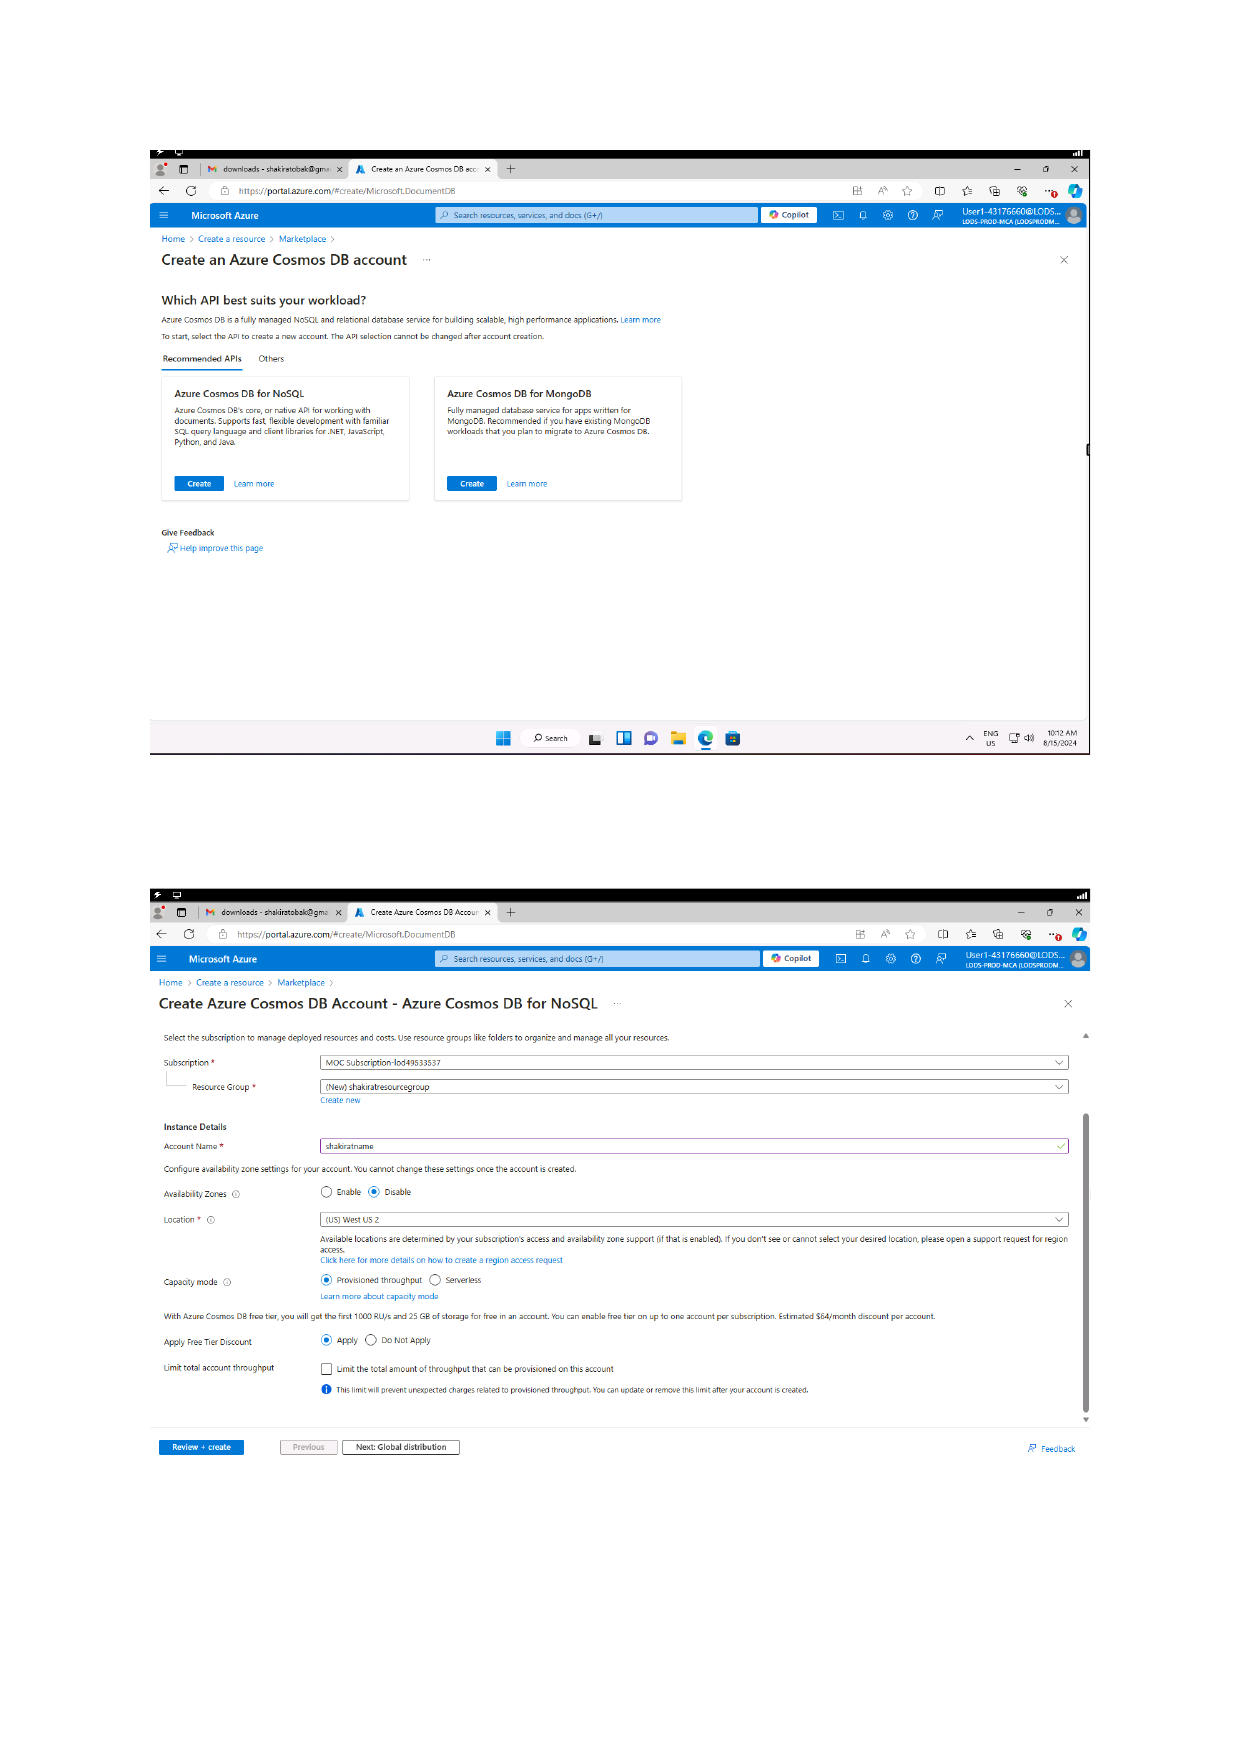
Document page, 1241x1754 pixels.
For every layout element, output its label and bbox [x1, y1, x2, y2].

picture [150, 887, 1091, 1464]
picture [150, 150, 1091, 755]
